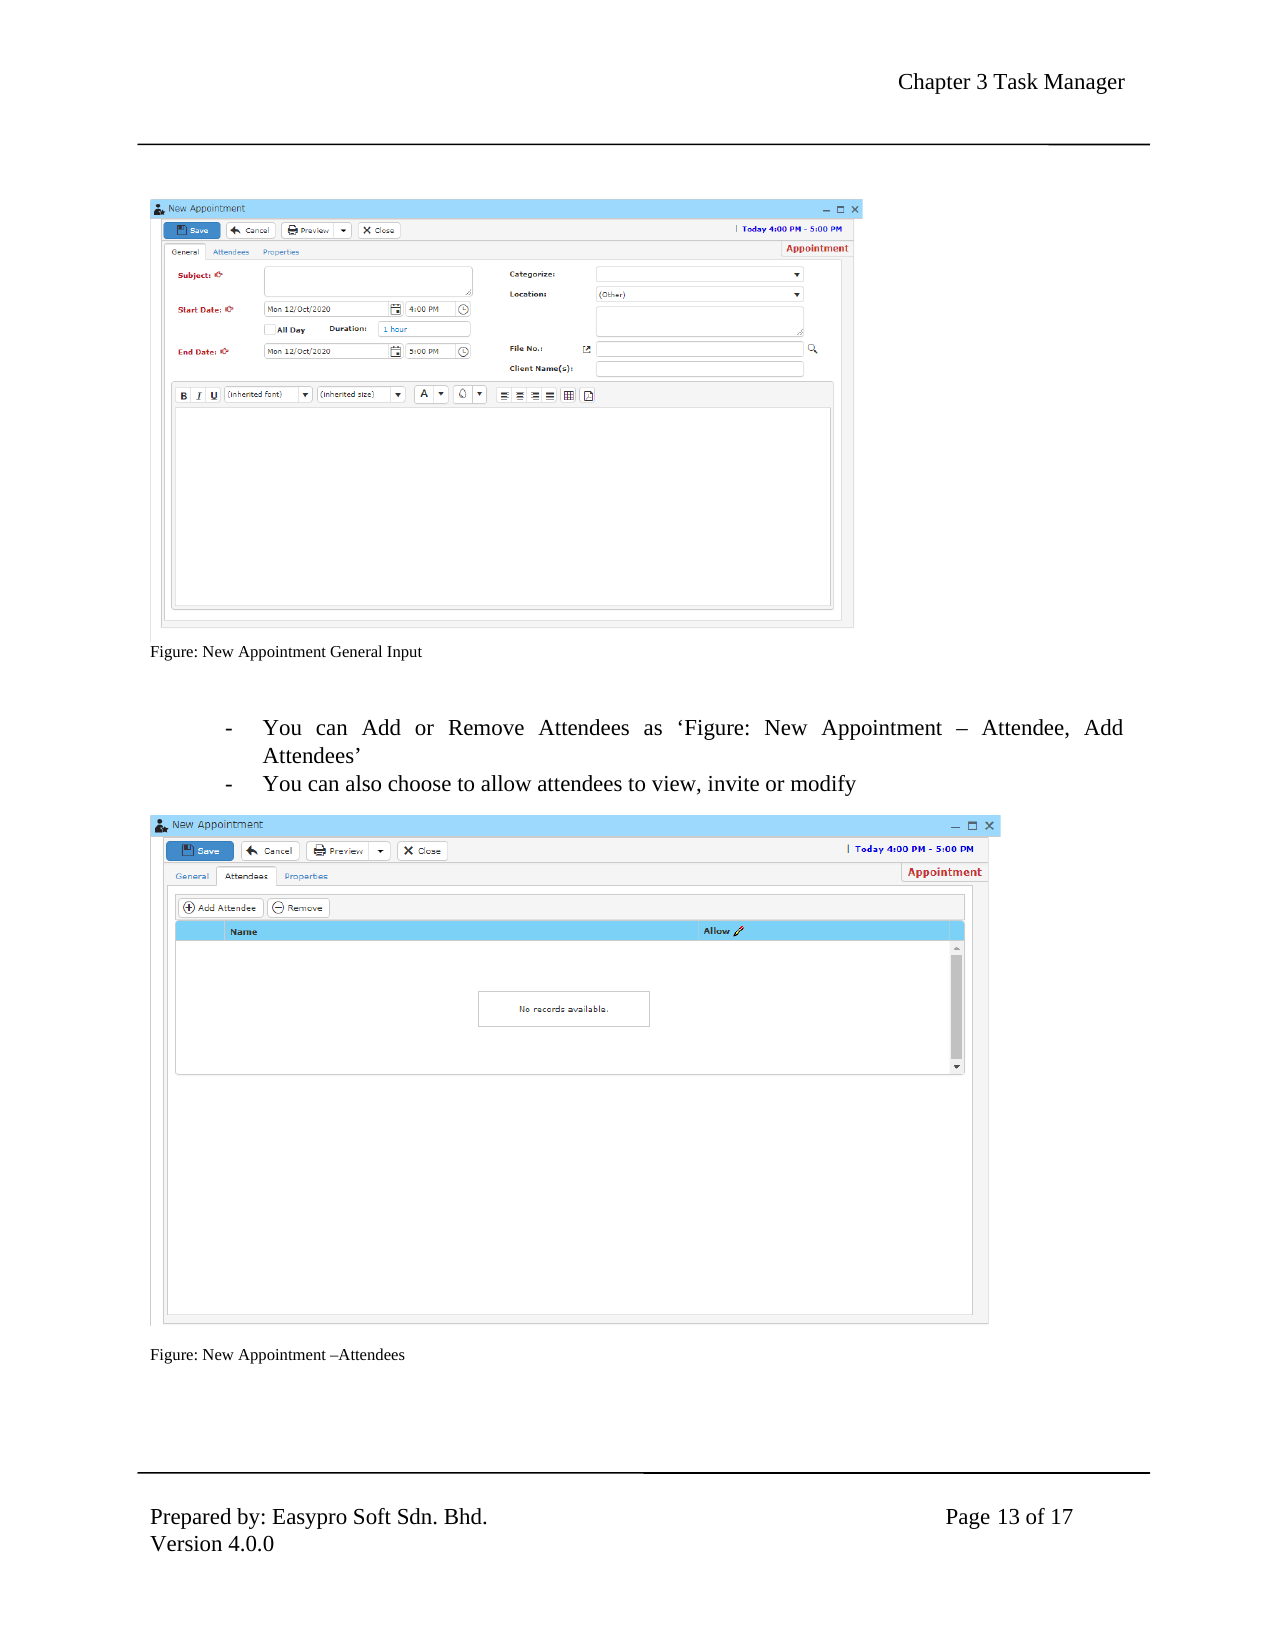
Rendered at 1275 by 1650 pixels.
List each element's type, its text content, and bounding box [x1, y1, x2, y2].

list You can Add or Remove Attendees as ‘Figure: New Appointment – Attendee, Add Attendees’ [225, 713, 1125, 768]
picture [150, 815, 1001, 1326]
text Figure: New Appointment General Input [150, 642, 1125, 661]
text Figure: New Appointment –Attendees [150, 1344, 1125, 1364]
list You can also choose to allow attendees to view, invite or modify [225, 770, 1125, 797]
picture [150, 199, 863, 642]
